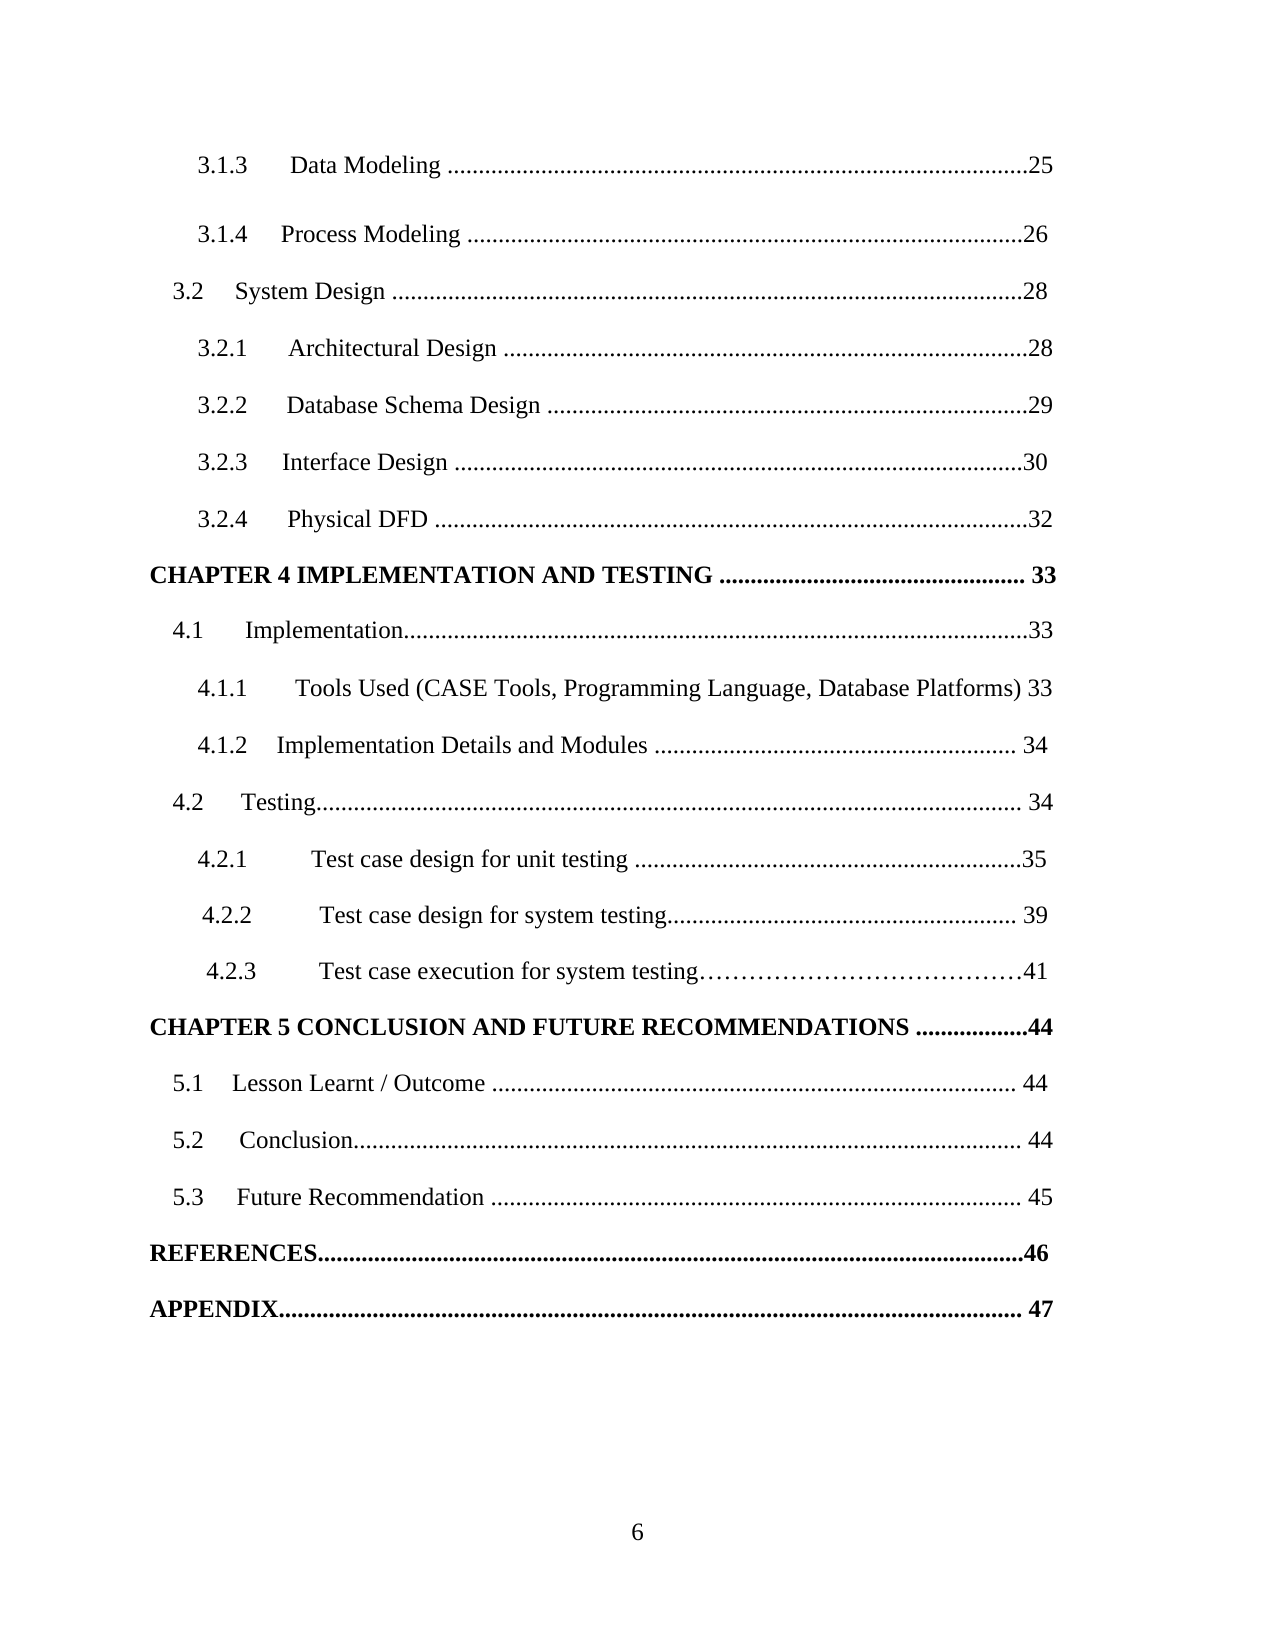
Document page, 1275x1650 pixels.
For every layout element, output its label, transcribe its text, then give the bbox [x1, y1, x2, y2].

text 4.2 Testing................................................................................................................. 34 [150, 787, 1125, 816]
text 3.1.3 Data Modeling .............................................................................................25 [150, 150, 1125, 179]
text 3.2.4 Physical DFD ...............................................................................................32 [150, 504, 1125, 533]
text 4.2.3 Test case execution for system testing…………………………………41 [150, 956, 1125, 985]
text REFERENCES.................................................................................................................46 [149, 1238, 1125, 1267]
text 3.2 System Design .....................................................................................................28 [150, 276, 1125, 305]
text 4.2.2 Test case design for system testing........................................................ 39 [150, 901, 1125, 929]
text 5.3 Future Recommendation ..................................................................................... 45 [150, 1182, 1125, 1211]
text 3.2.2 Database Schema Design .............................................................................29 [150, 390, 1125, 419]
text 3.2.3 Interface Design ...........................................................................................30 [150, 447, 1125, 476]
text 4.1 Implementation....................................................................................................33 [150, 616, 1125, 644]
text CHAPTER 5 CONCLUSION AND FUTURE RECOMMENDATIONS ..................44 [149, 1012, 1125, 1041]
text 4.1.2 Implementation Details and Modules .......................................................... 34 [150, 730, 1125, 758]
text 5.2 Conclusion........................................................................................................... 44 [150, 1125, 1125, 1154]
text APPENDIX....................................................................................................................... 47 [149, 1294, 1125, 1322]
text 4.1.1 Tools Used (CASE Tools, Programming Language, Database Platforms) 33 [150, 673, 1125, 702]
text 3.2.1 Architectural Design ....................................................................................28 [150, 333, 1125, 362]
text 4.2.1 Test case design for unit testing ..............................................................35 [150, 844, 1125, 872]
text 3.1.4 Process Modeling .........................................................................................26 [150, 219, 1125, 248]
text 5.1 Lesson Learnt / Outcome .................................................................................... 44 [150, 1068, 1125, 1097]
text CHAPTER 4 IMPLEMENTATION AND TESTING ................................................. 33 [149, 560, 1125, 589]
